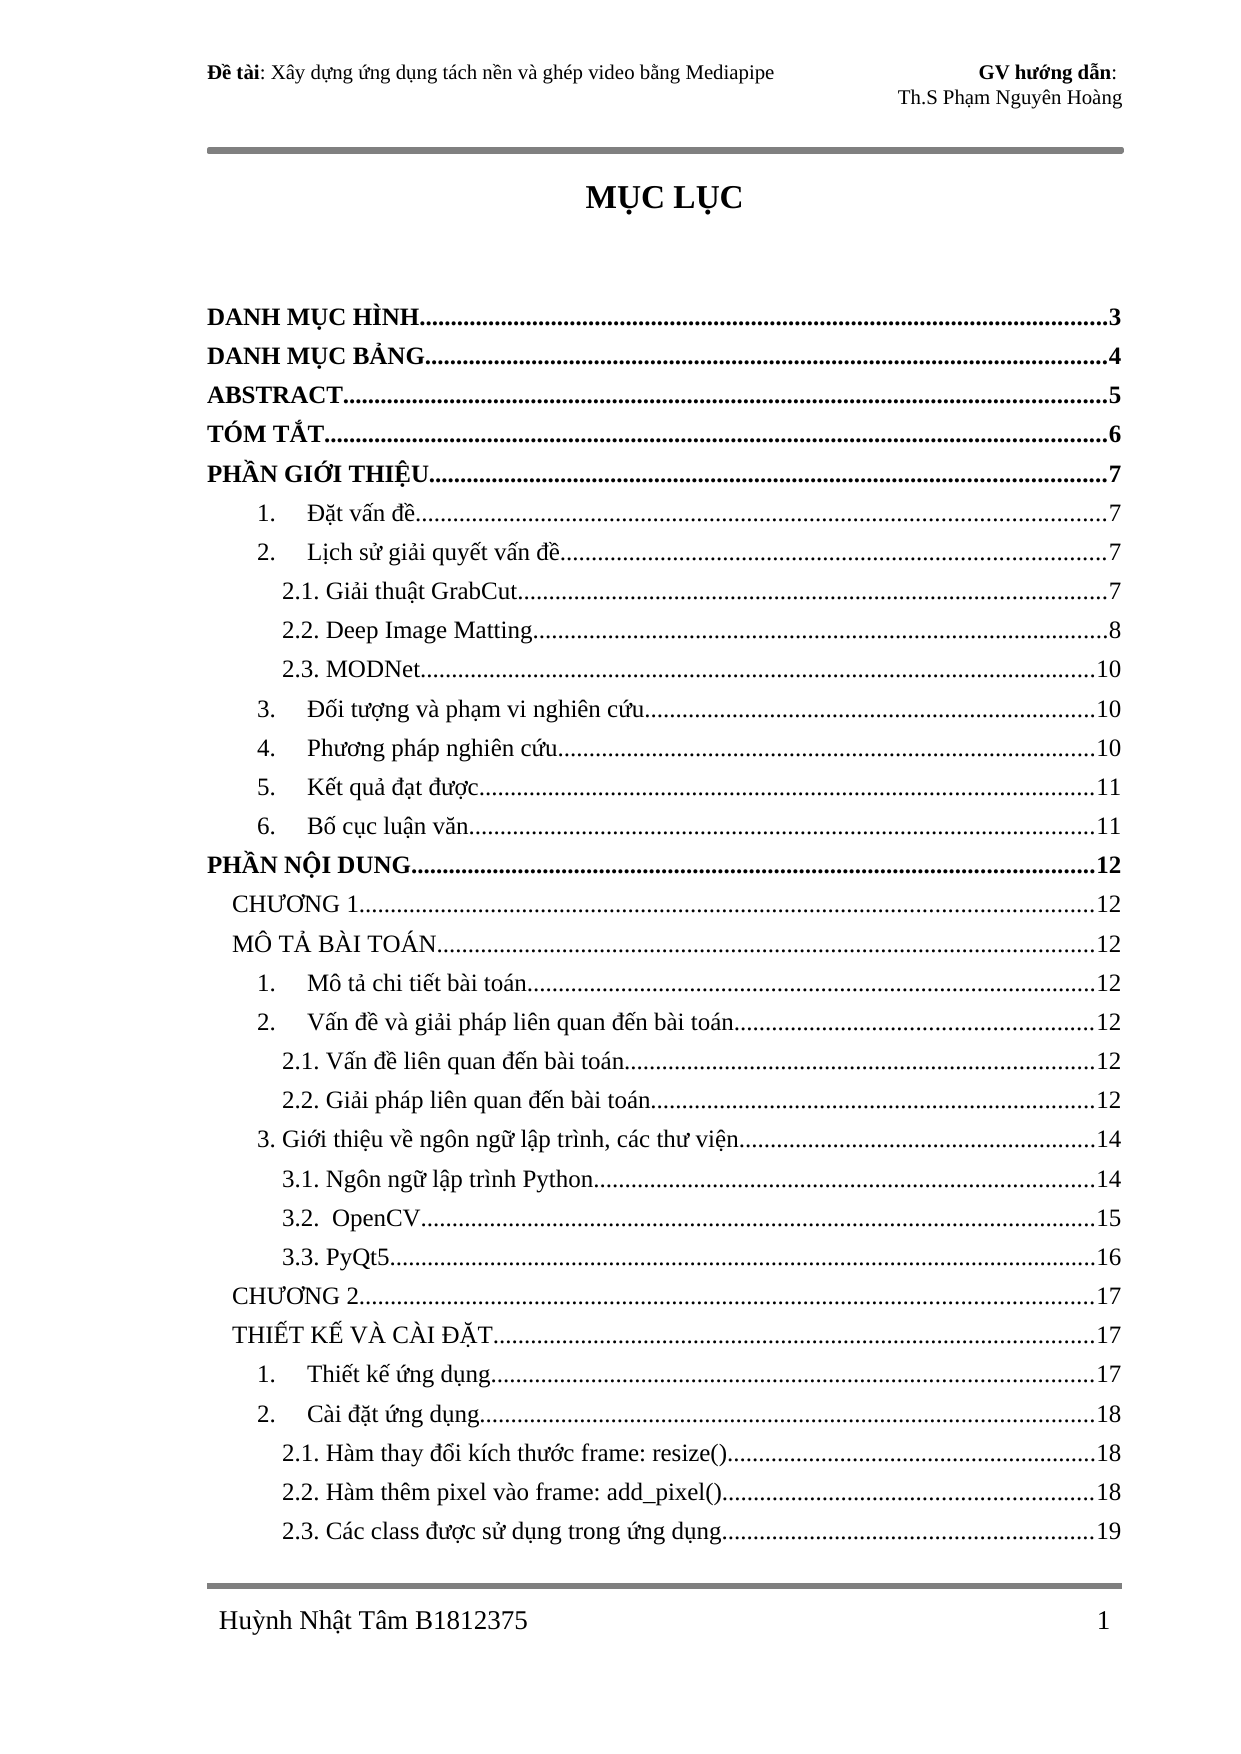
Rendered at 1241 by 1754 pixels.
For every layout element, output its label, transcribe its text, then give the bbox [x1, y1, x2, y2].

text MỤC LỤC [207, 177, 1122, 216]
